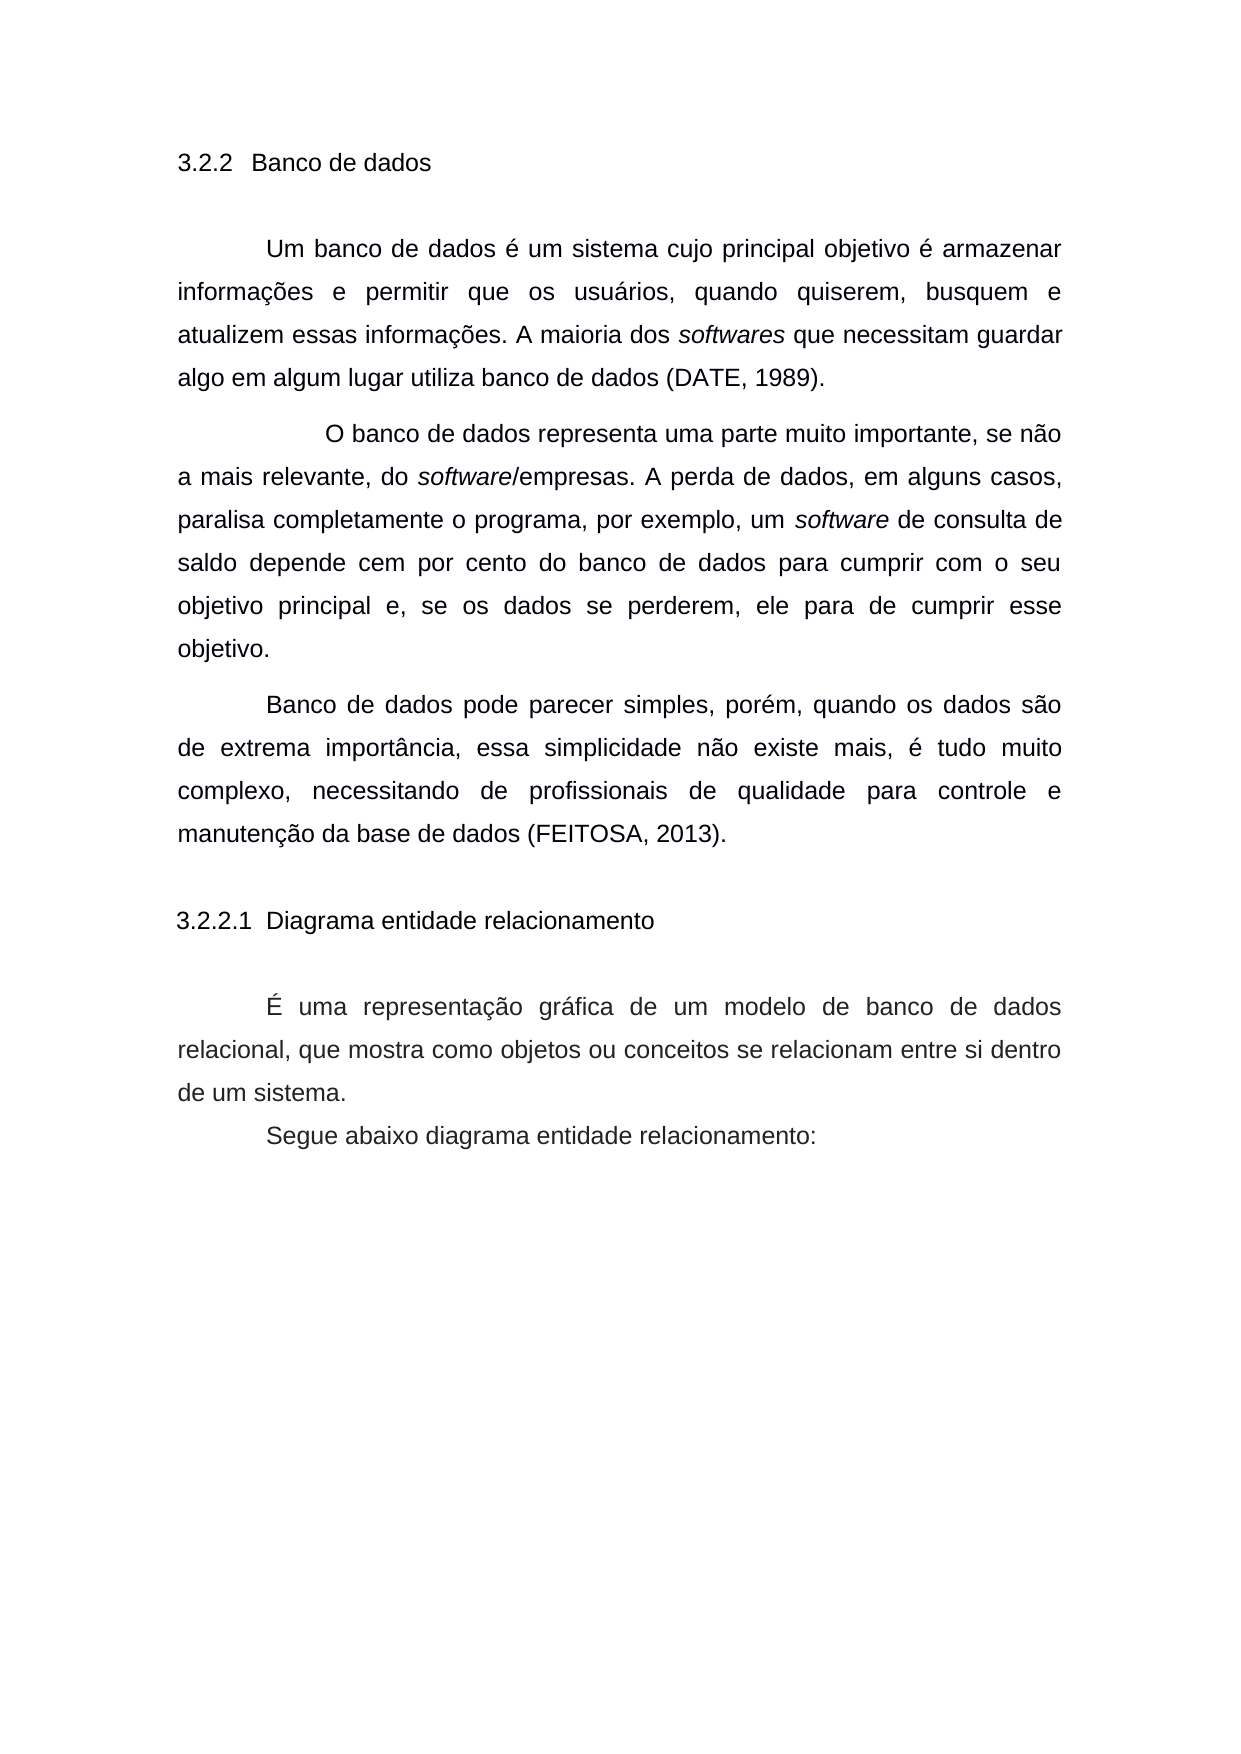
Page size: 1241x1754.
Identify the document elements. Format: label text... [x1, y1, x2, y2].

text O banco de dados representa uma parte muito importante, se não a mais relevante, do software/empresas. A perda de dados, em alguns casos, paralisa completamente o programa, por exemplo, um software de consulta de saldo depende cem por cento do banco de dados para cumprir com o seu objetivo principal e, se os dados se perderem, ele para de cumprir esse objetivo. [177, 419, 1063, 663]
text Banco de dados [177, 148, 1063, 176]
text É uma representação gráfica de um modelo de banco de dados relacional, que mostra como objetos ou conceitos se relacionam entre si dentro de um sistema. [177, 992, 1063, 1107]
text Banco de dados pode parecer simples, porém, quando os dados são de extrema importância, essa simplicidade não existe mais, é tudo muito complexo, necessitando de profissionais de qualidade para controle e manutenção da base de dados (FEITOSA, 2013). [177, 690, 1063, 848]
text Segue abaixo diagrama entidade relacionamento: [177, 1121, 1063, 1150]
text Diagrama entidade relacionamento [176, 906, 1063, 934]
text Um banco de dados é um sistema cujo principal objetivo é armazenar informações e permitir que os usuários, quando quiserem, busquem e atualizem essas informações. A maioria dos softwares que necessitam guardar algo em algum lugar utiliza banco de dados (DATE, 1989). [177, 234, 1063, 392]
